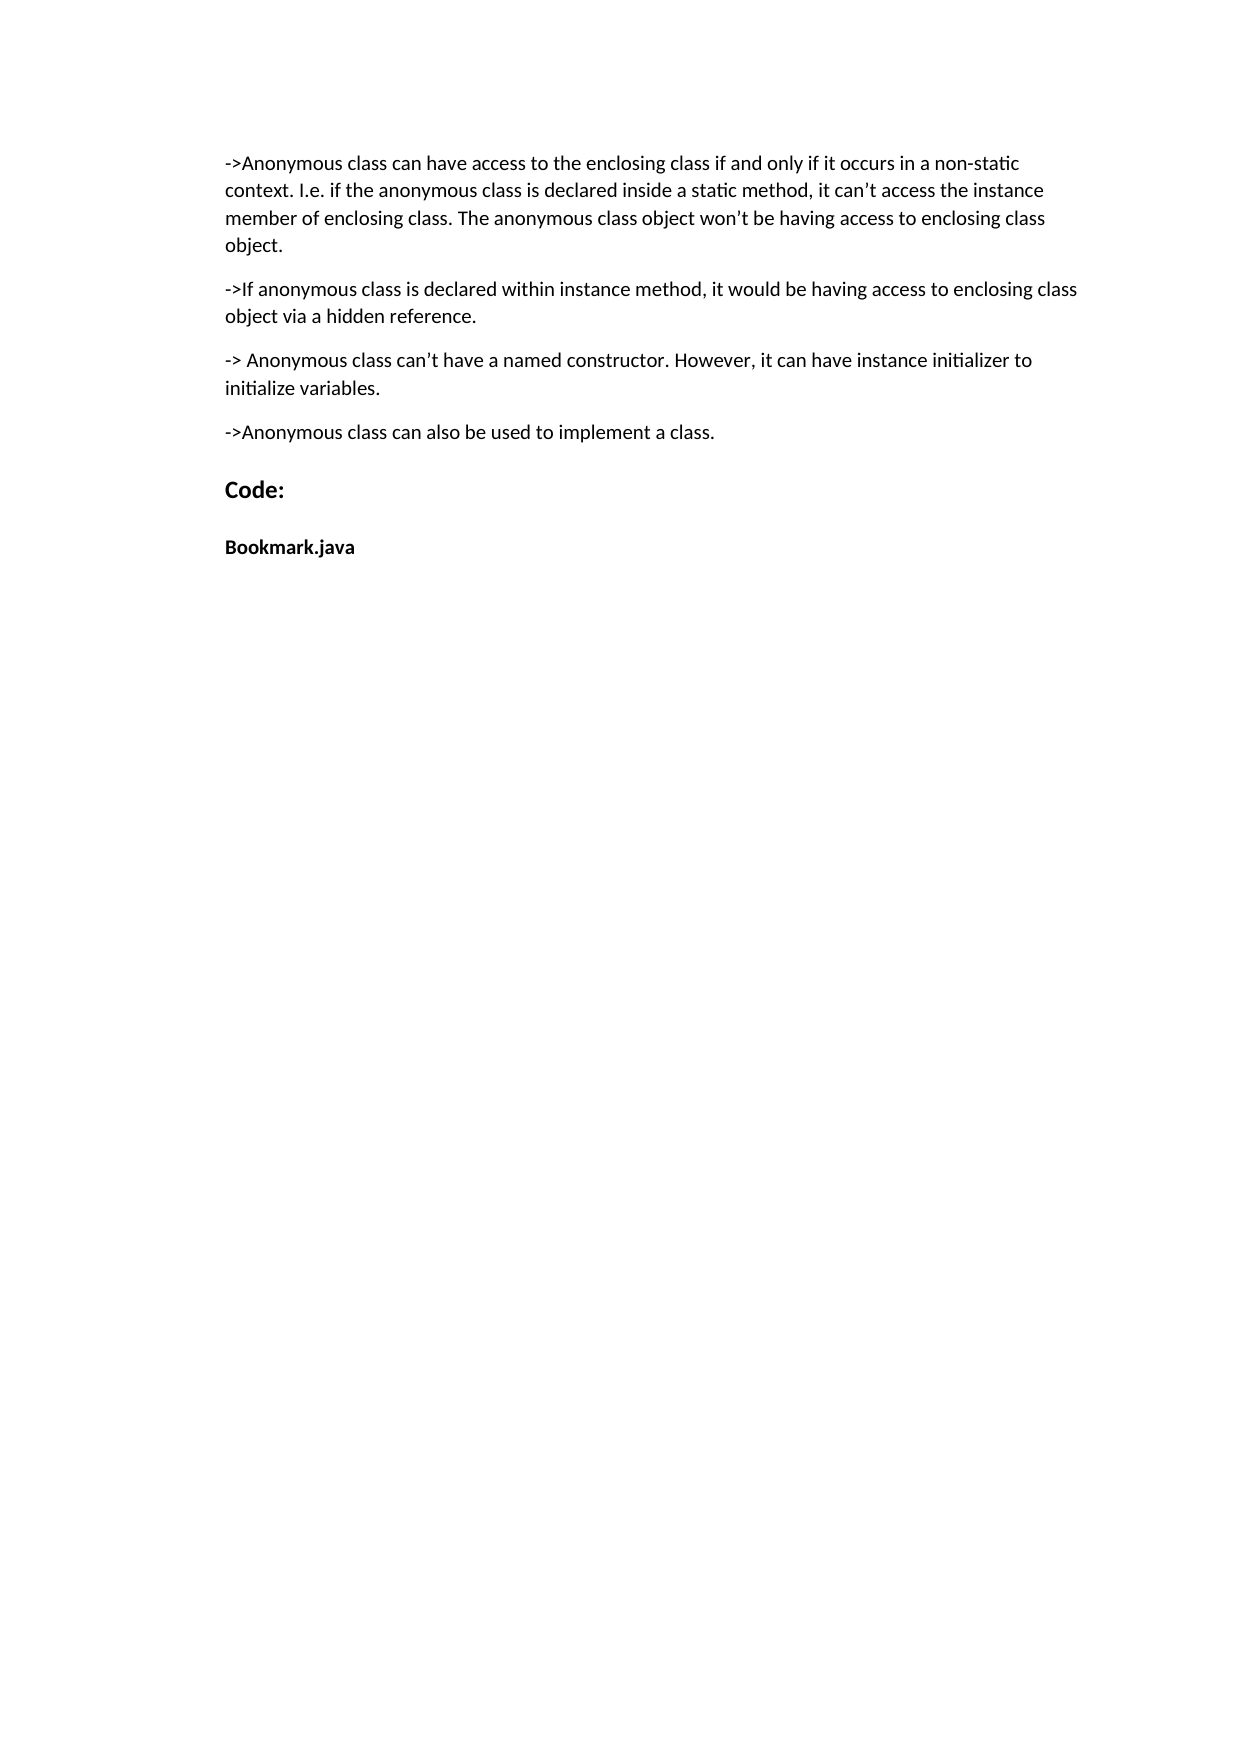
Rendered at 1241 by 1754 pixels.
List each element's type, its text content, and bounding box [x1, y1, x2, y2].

text -> Anonymous class can’t have a named constructor. However, it can have instance initializer to initialize variables. [225, 348, 1090, 401]
list ->Anonymous class can also be used to implement a class. [225, 419, 1090, 444]
list Code: [225, 474, 1090, 504]
text ->If anonymous class is declared within instance method, it would be having access to enclosing class object via a hidden reference. [225, 276, 1090, 329]
list Bookmark.java [225, 534, 1090, 560]
text ->Anonymous class can have access to the enclosing class if and only if it occurs in a non-static context. I.e. if the anonymous class is declared inside a static method, it can’t access the instance member of enclosing class. The anonymous class object won’t be having access to enclosing class object. [225, 150, 1090, 258]
